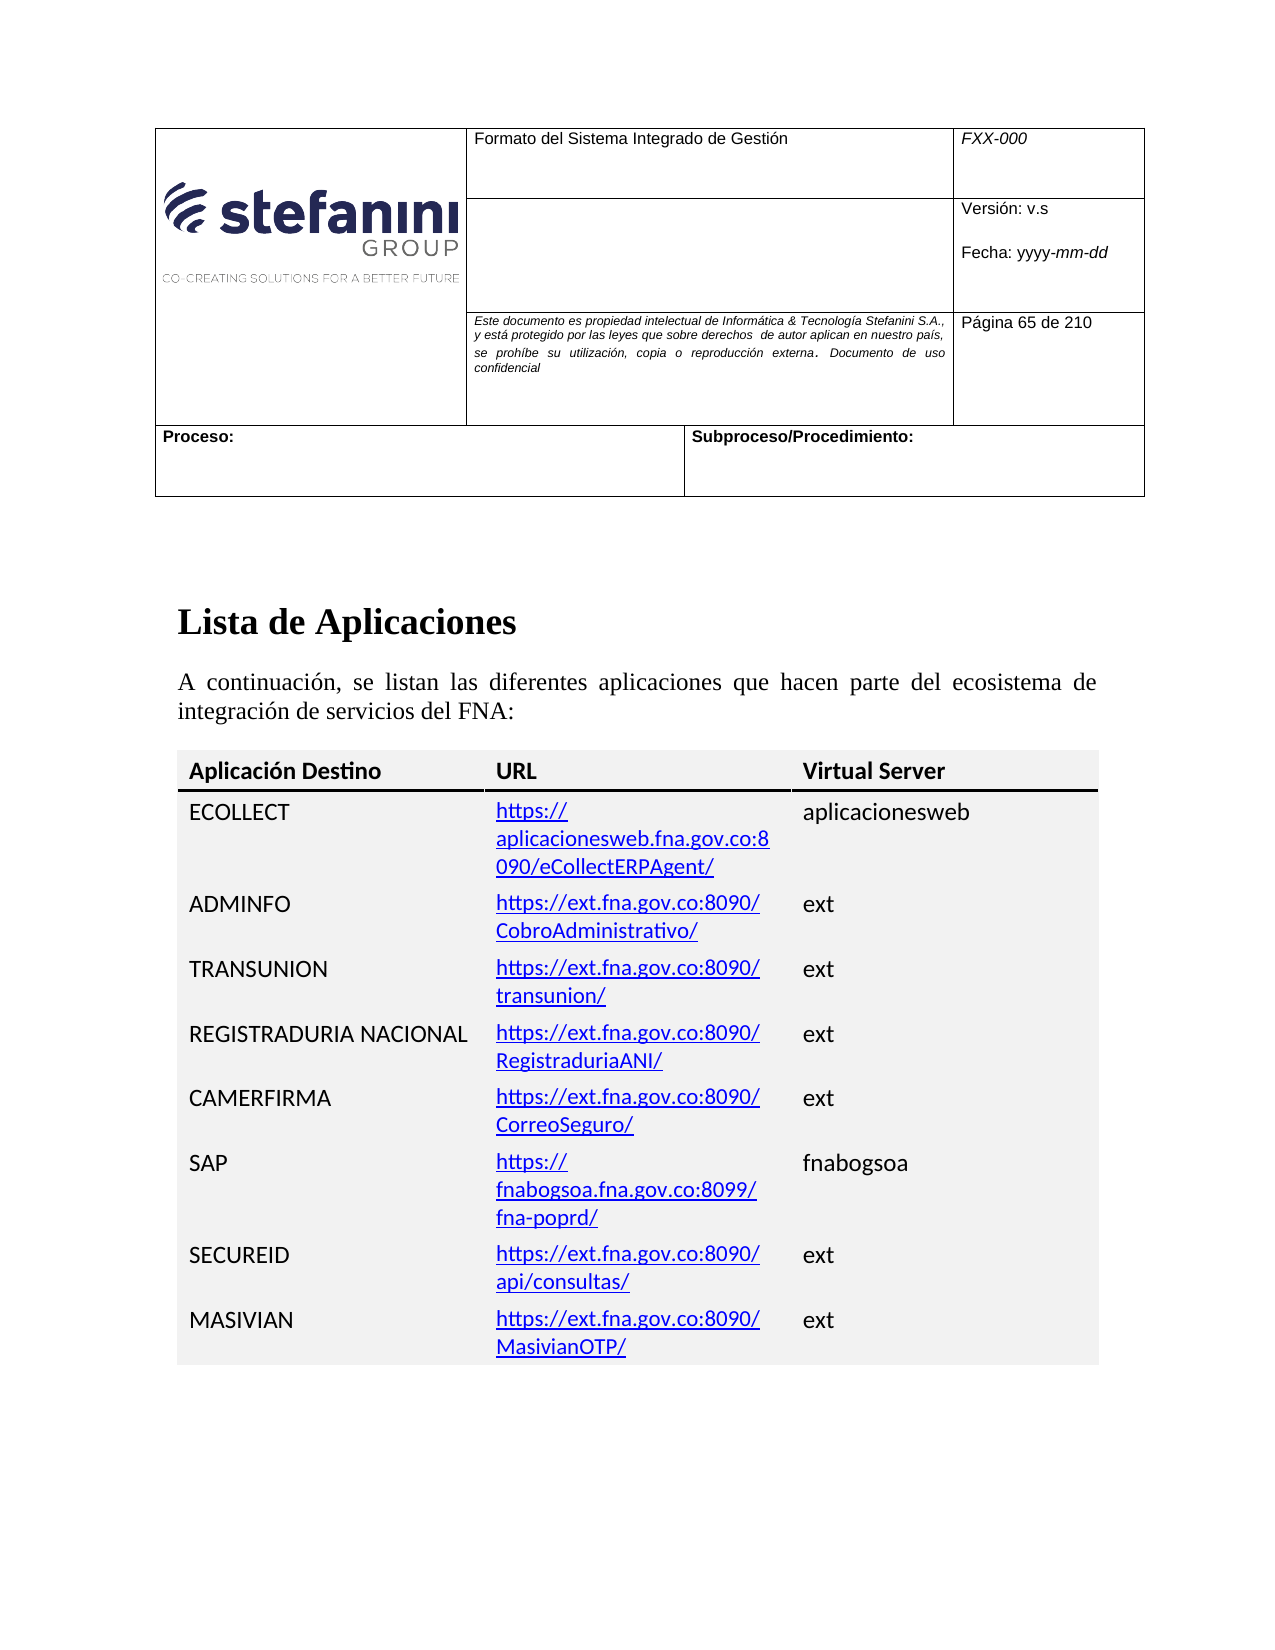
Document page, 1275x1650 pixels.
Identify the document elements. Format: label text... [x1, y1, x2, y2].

text A continuación, se listan las diferentes aplicaciones que hacen parte del ecosistema de integración de servicios del FNA: [177, 667, 1098, 725]
table_cell https://ext.fna.gov.co:8090/transunion/ [485, 949, 791, 1013]
table_cell ext [792, 885, 1098, 948]
table_cell MASIVIAN [178, 1300, 484, 1364]
table_header Aplicación Destino [178, 751, 484, 789]
table_cell https://ext.fna.gov.co:8090/CorreoSeguro/ [485, 1079, 791, 1142]
table_cell https://aplicacionesweb.fna.gov.co:8090/eCollectERPAgent/ [485, 792, 791, 884]
table_cell https://fnabogsoa.fna.gov.co:8099/fna-poprd/ [485, 1143, 791, 1235]
table_cell ext [792, 1079, 1098, 1142]
table_cell ext [792, 949, 1098, 1013]
table_header URL [485, 751, 791, 789]
table_cell REGISTRADURIA NACIONAL [178, 1014, 484, 1077]
table_cell ext [792, 1300, 1098, 1364]
table_cell ext [792, 1236, 1098, 1299]
picture [162, 182, 460, 286]
table_cell ECOLLECT [178, 792, 484, 884]
table_cell https://ext.fna.gov.co:8090/RegistraduriaANI/ [485, 1014, 791, 1077]
table_cell SECUREID [178, 1236, 484, 1299]
table_cell ADMINFO [178, 885, 484, 948]
table_cell SAP [178, 1143, 484, 1235]
table_cell aplicacionesweb [792, 792, 1098, 884]
table_cell https://ext.fna.gov.co:8090/MasivianOTP/ [485, 1300, 791, 1364]
table_header Virtual Server [792, 751, 1098, 789]
table_cell TRANSUNION [178, 949, 484, 1013]
table_cell https://ext.fna.gov.co:8090/api/consultas/ [485, 1236, 791, 1299]
subtitle Lista de Aplicaciones [177, 599, 1098, 642]
table_cell https://ext.fna.gov.co:8090/CobroAdministrativo/ [485, 885, 791, 948]
table_cell ext [792, 1014, 1098, 1077]
table_cell fnabogsoa [792, 1143, 1098, 1235]
table_cell CAMERFIRMA [178, 1079, 484, 1142]
